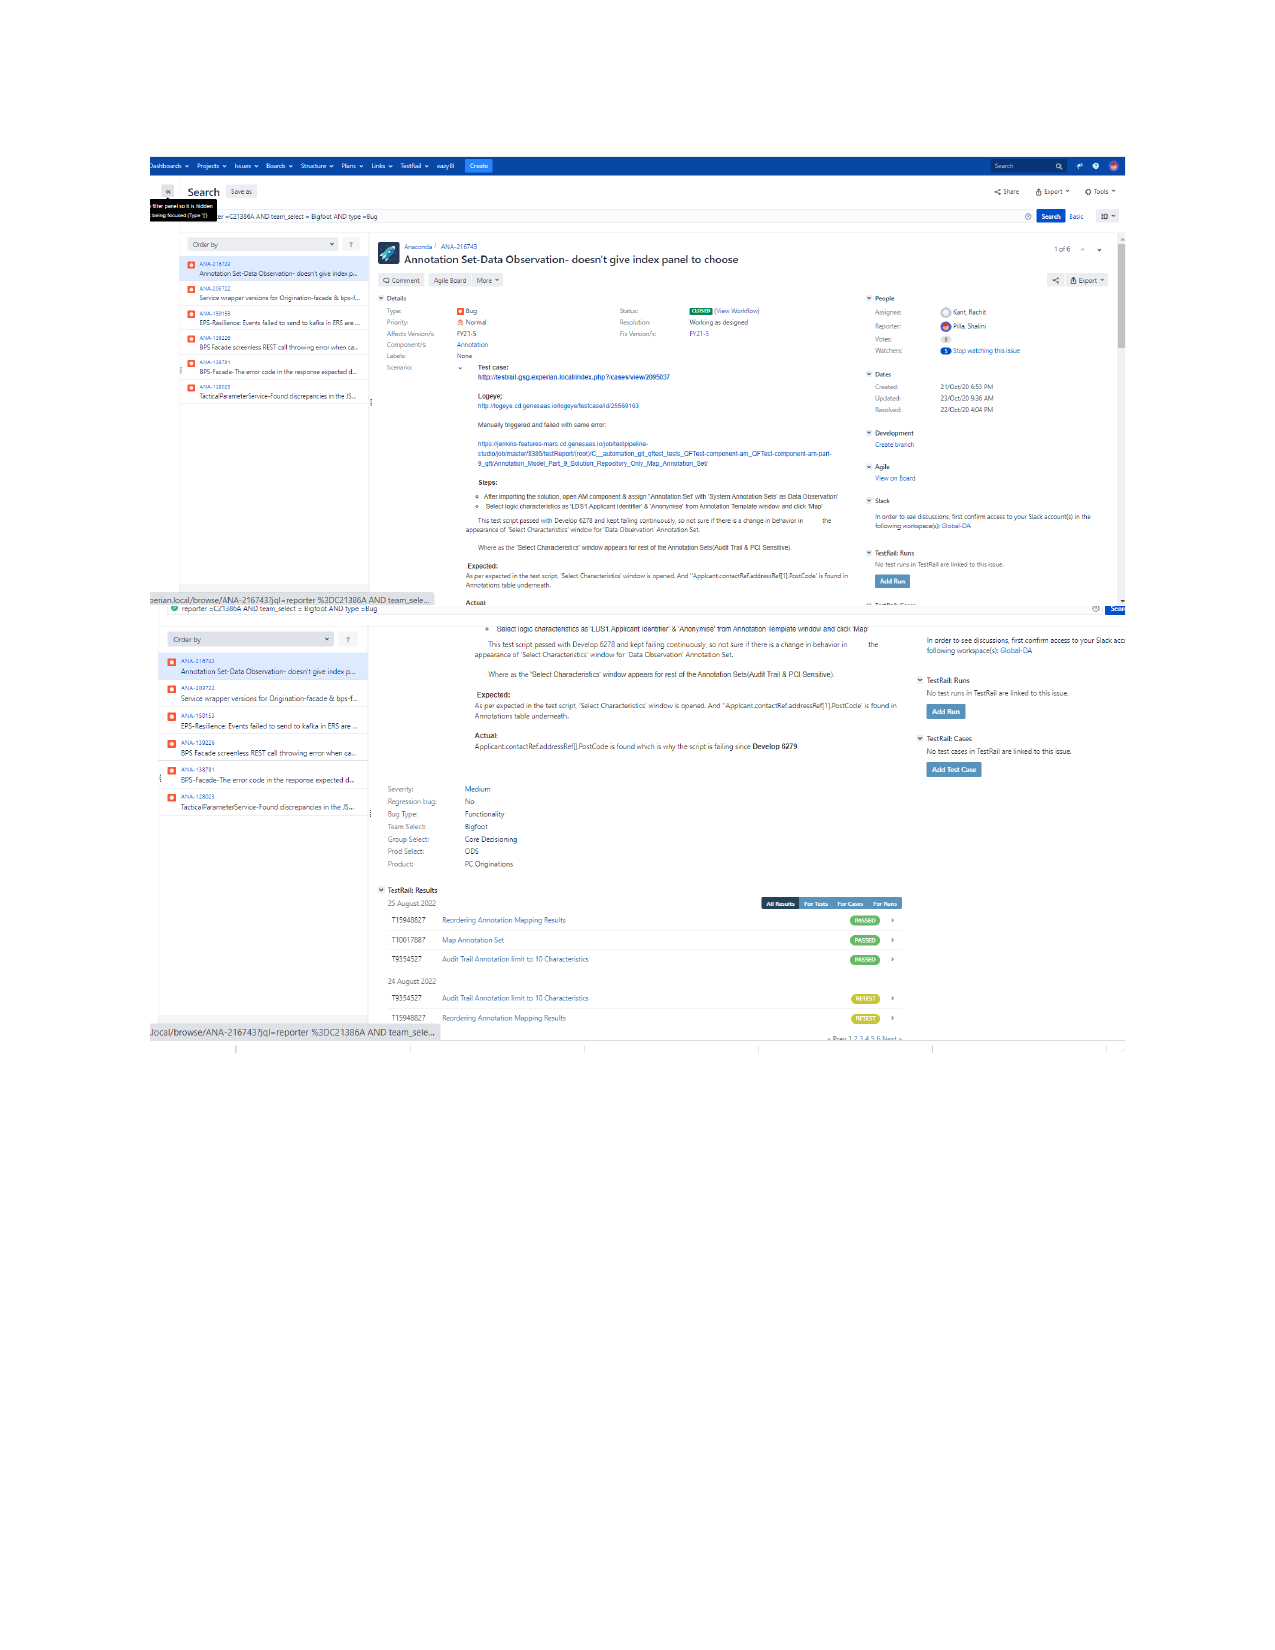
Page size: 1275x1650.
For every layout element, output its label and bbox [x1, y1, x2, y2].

picture [150, 150, 1125, 605]
picture [150, 606, 1125, 1053]
